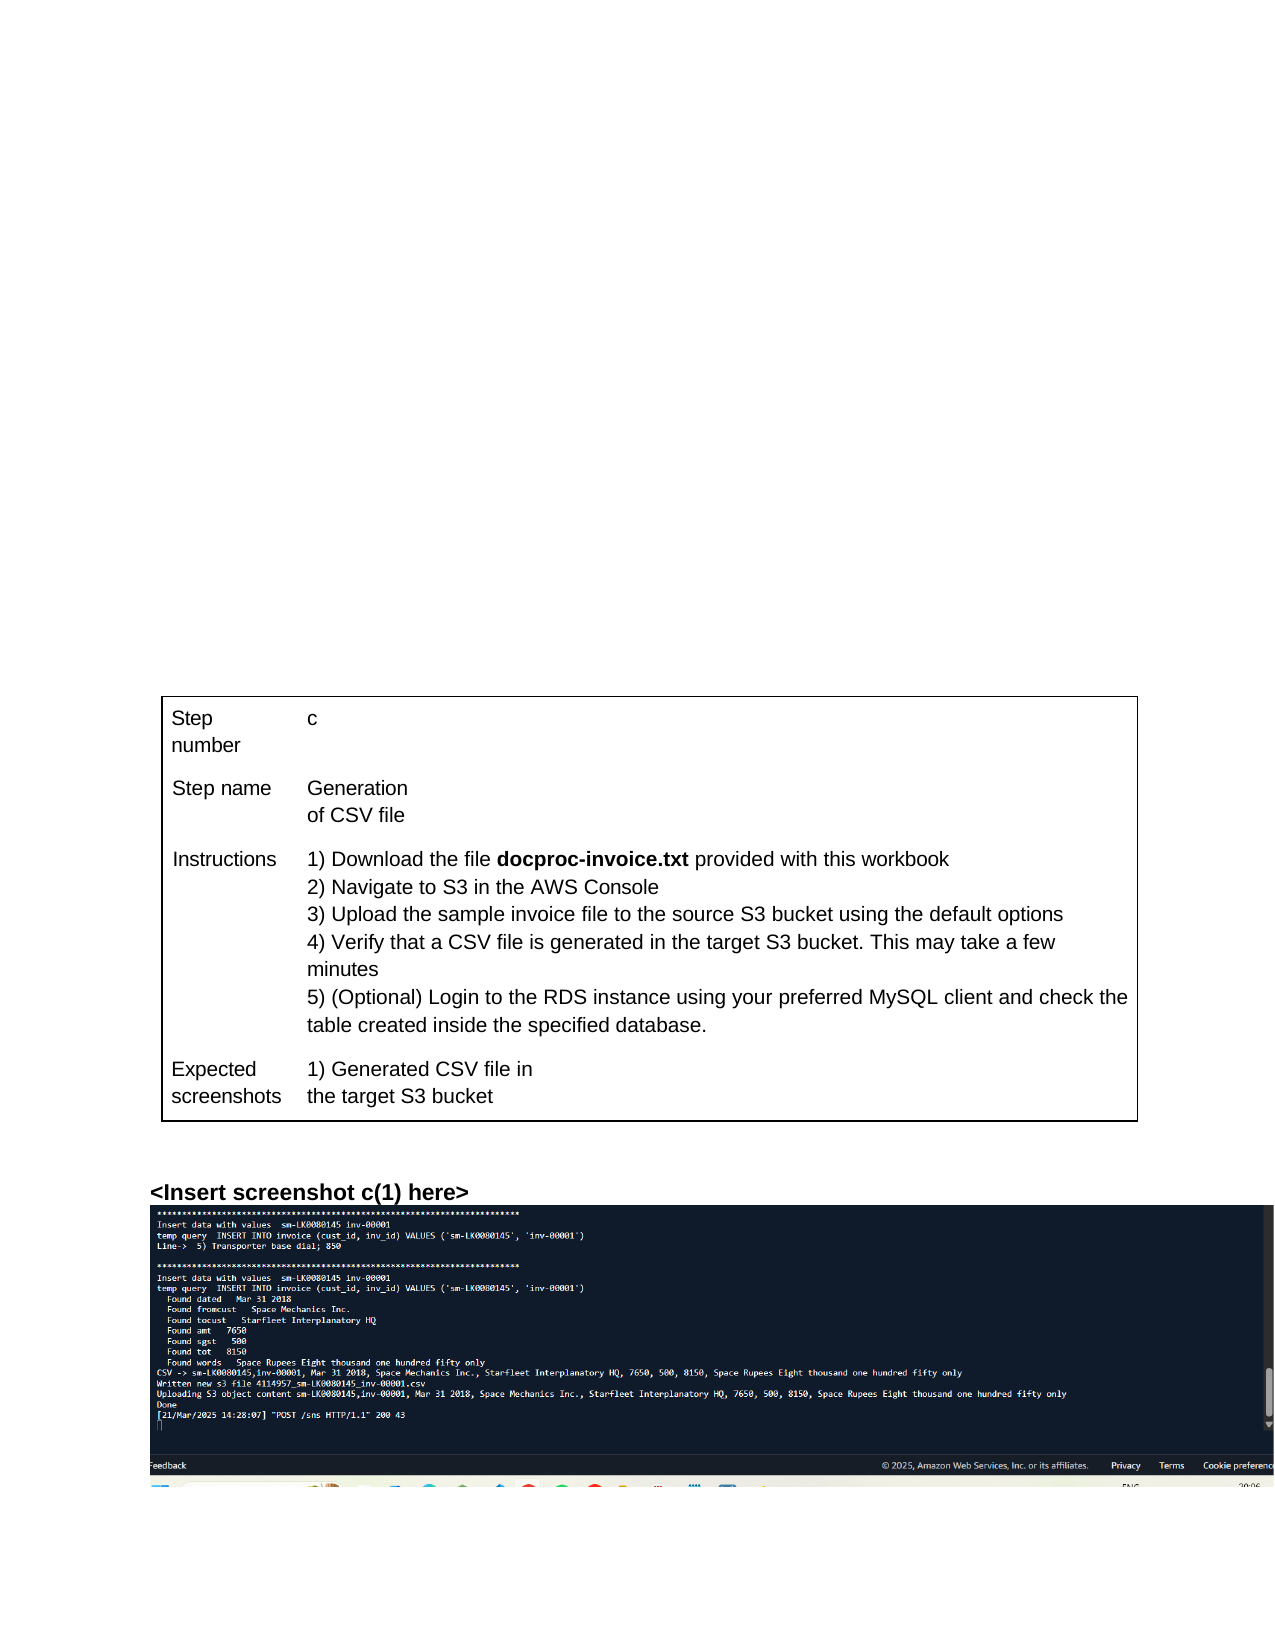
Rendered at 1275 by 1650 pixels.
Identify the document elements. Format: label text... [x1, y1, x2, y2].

picture [150, 1205, 1274, 1487]
table_cell Generated CSV file in the target S3 bucket [294, 1047, 1137, 1120]
table_cell Download the file docproc-invoice.txt provided with this workbook Navigate to S3 in the AWS Console Upload the sample invoice file to the source S3 bucket using the default options Verify that a CSV file is generated in the target S3 bucket. This may take a few minutes (Optional) Login to the RDS instance using your preferred MySQL client and check the table created inside the specified database. [294, 838, 1137, 1047]
table_cell Expected screenshots [163, 1047, 294, 1120]
table_cell Generation of CSV file [294, 766, 1137, 837]
table_cell Step name [163, 766, 294, 837]
text <Insert screenshot c(1) here> [150, 1179, 1275, 1205]
table_cell Instructions [163, 838, 294, 1047]
table_header c [294, 697, 1137, 766]
table_header Step number [163, 697, 294, 766]
